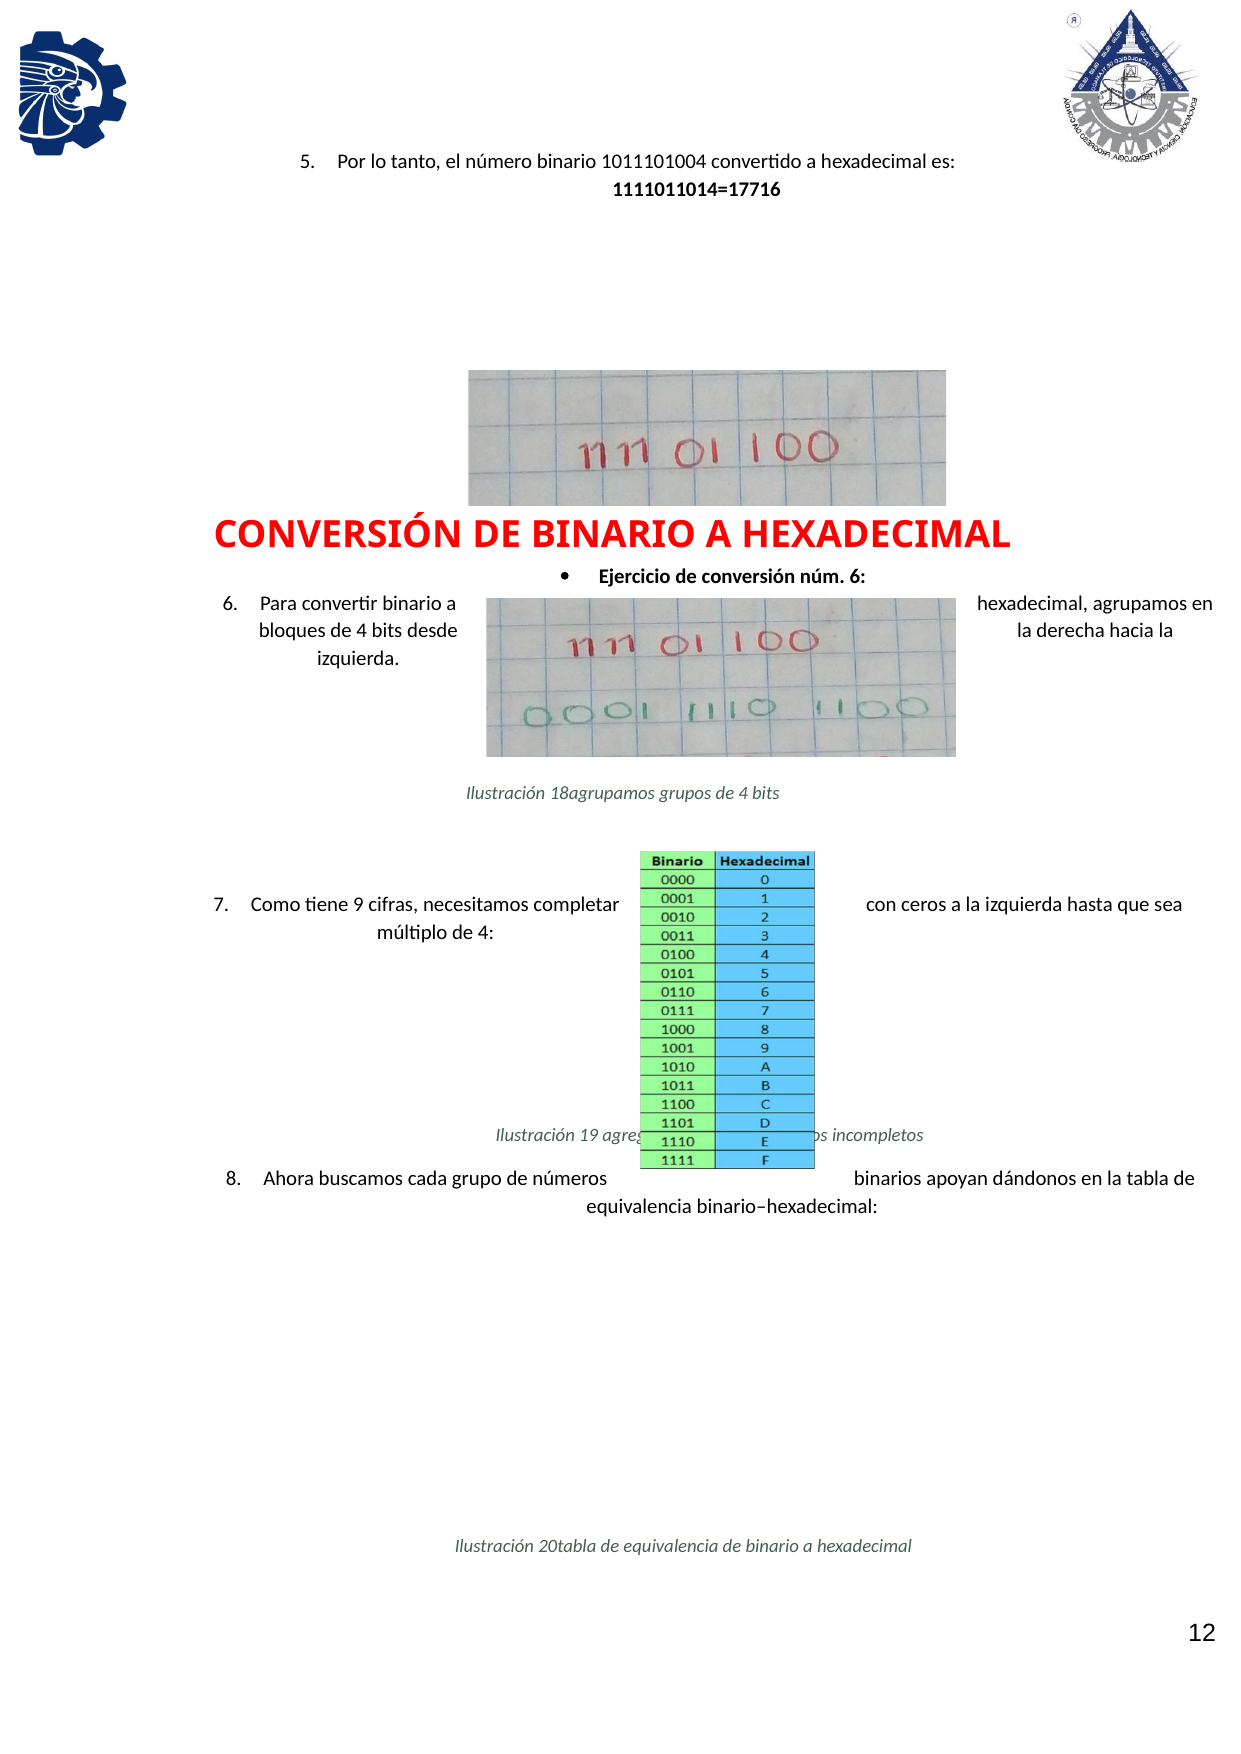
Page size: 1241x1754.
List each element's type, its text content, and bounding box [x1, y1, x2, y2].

picture [640, 851, 815, 1169]
list Para convertir binario a hexadecimal, agrupamos en bloques de 4 bits desde la derecha hacia la izquierda. [211, 590, 1215, 671]
list Como tiene 9 cifras, necesitamos completar con ceros a la izquierda hasta que sea múltiplo de 4: [815, 892, 1215, 944]
list Ahora buscamos cada grupo de números binarios apoyan dándonos en la tabla de equivalencia binario–hexadecimal: [211, 1166, 1215, 1218]
list Por lo tanto, el número binario 1011101004 convertido a hexadecimal es: [211, 149, 1215, 174]
picture [17, 27, 135, 159]
text 1111011014​=17716 [177, 176, 1215, 201]
picture [468, 370, 947, 506]
list Como tiene 9 cifras, necesitamos completar con ceros a la izquierda hasta que sea múltiplo de 4: [211, 892, 640, 944]
picture [1063, 9, 1200, 149]
list Ejercicio de conversión núm. 6: [211, 563, 1215, 588]
picture [486, 598, 956, 757]
